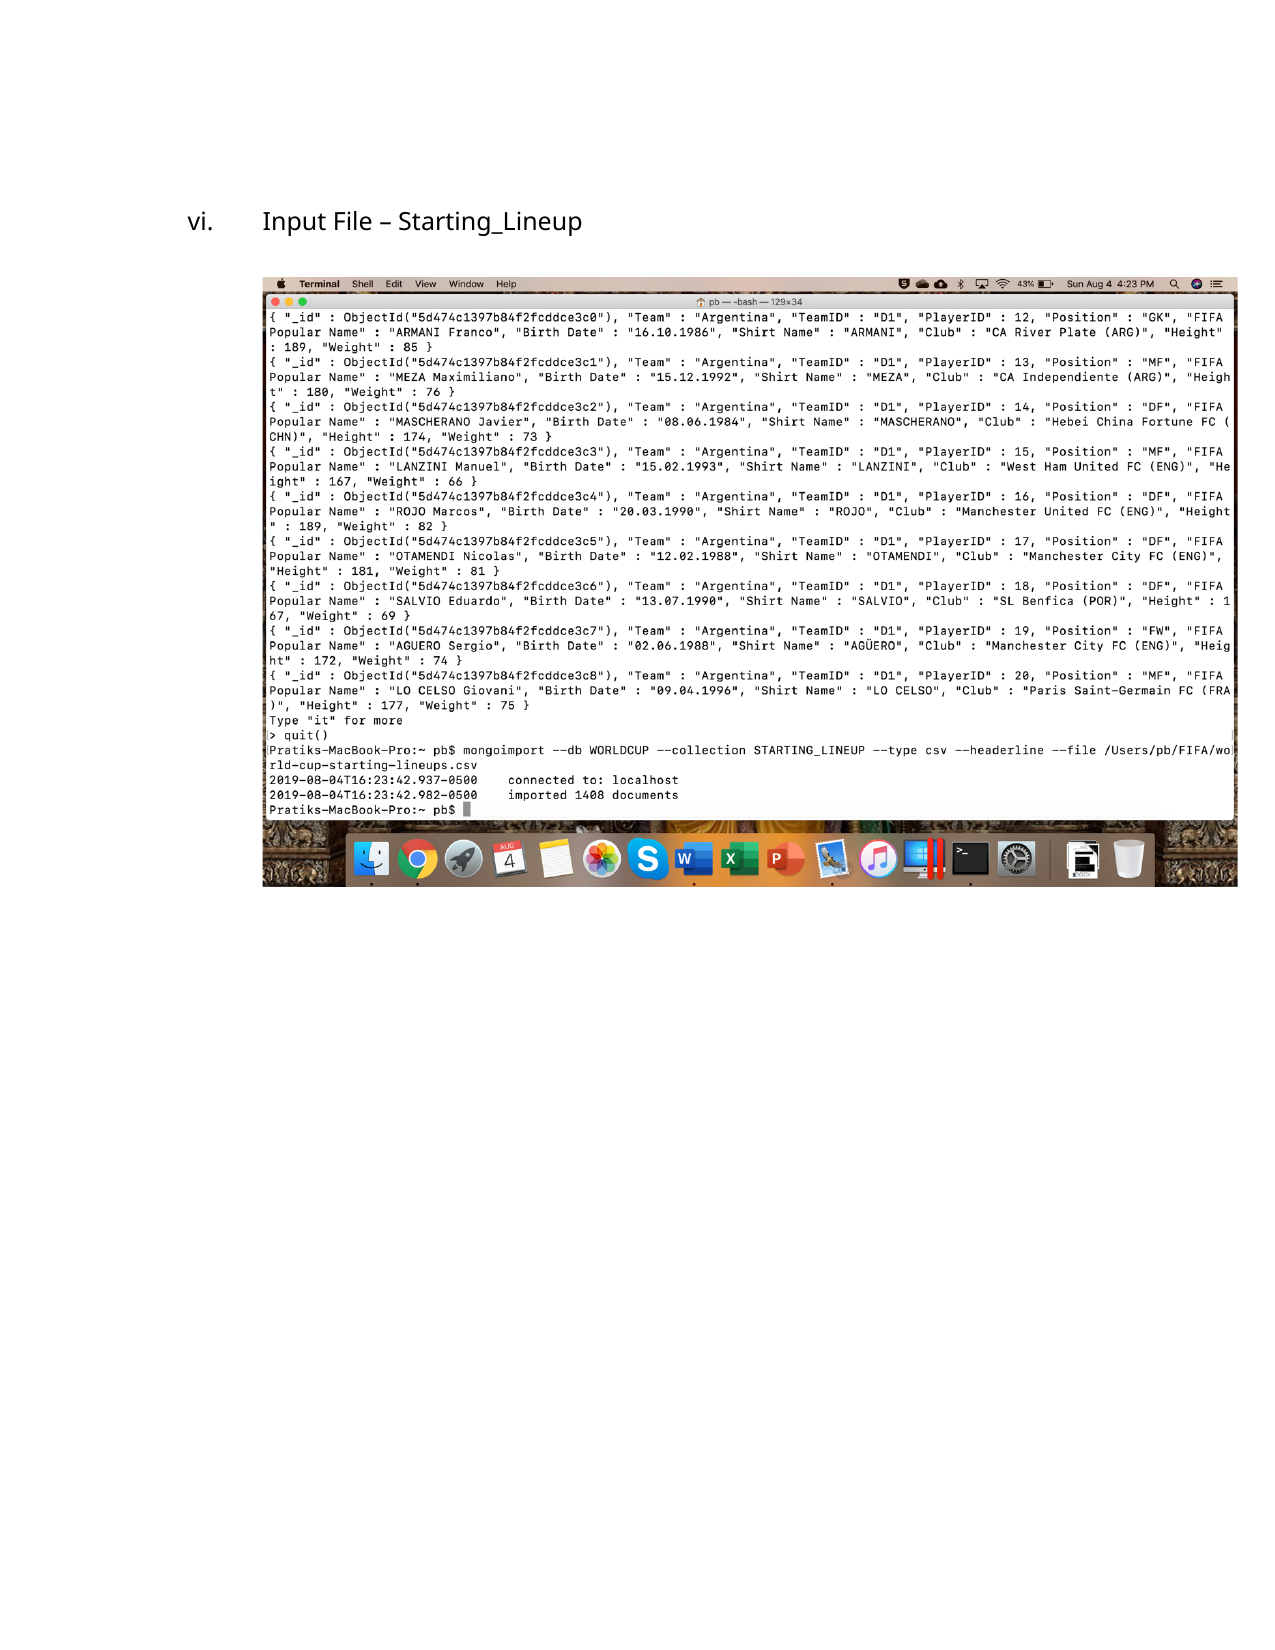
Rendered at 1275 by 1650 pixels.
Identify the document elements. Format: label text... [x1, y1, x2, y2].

picture [262, 277, 1238, 887]
list Input File – Starting_Lineup [187, 203, 1125, 237]
